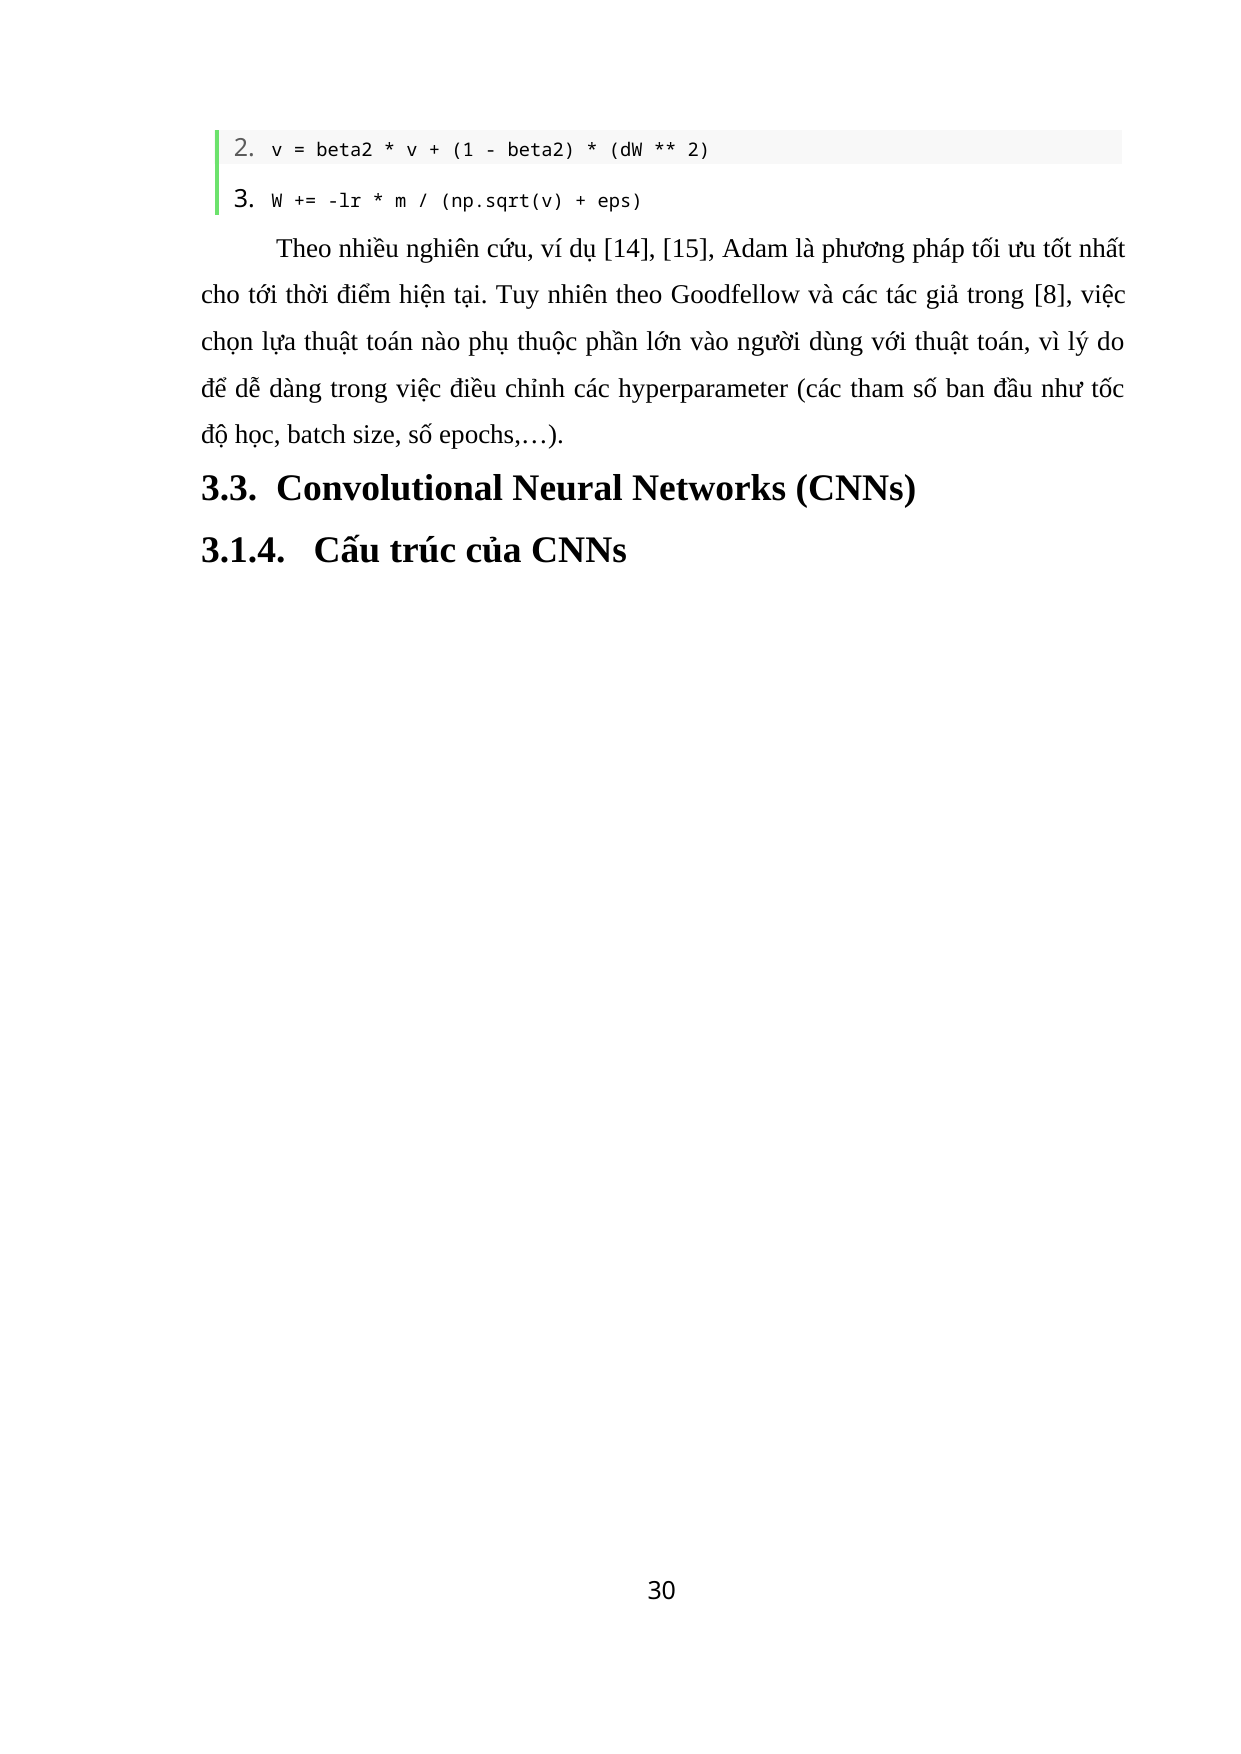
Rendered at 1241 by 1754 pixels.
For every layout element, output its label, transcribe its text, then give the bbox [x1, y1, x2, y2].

list W += -lr * m / (np.sqrt(v) + eps) [219, 181, 1122, 215]
list v = beta2 * v + (1 - beta2) * (dW ** 2) [219, 130, 1122, 164]
text Theo nhiều nghiên cứu, ví dụ [14], [15], Adam là phương pháp tối ưu tốt nhất cho tới thời điểm hiện tại. Tuy nhiên theo Goodfellow và các tác giả trong [8], việc chọn lựa thuật toán nào phụ thuộc phần lớn vào người dùng với thuật toán, vì lý do để dễ dàng trong việc điều chỉnh các hyperparameter (các tham số ban đầu như tốc độ học, batch size, số epochs,…). [201, 232, 1126, 450]
subtitle Convolutional Neural Networks (CNNs) [201, 465, 917, 508]
subtitle Cấu trúc của CNNs [201, 465, 1122, 571]
